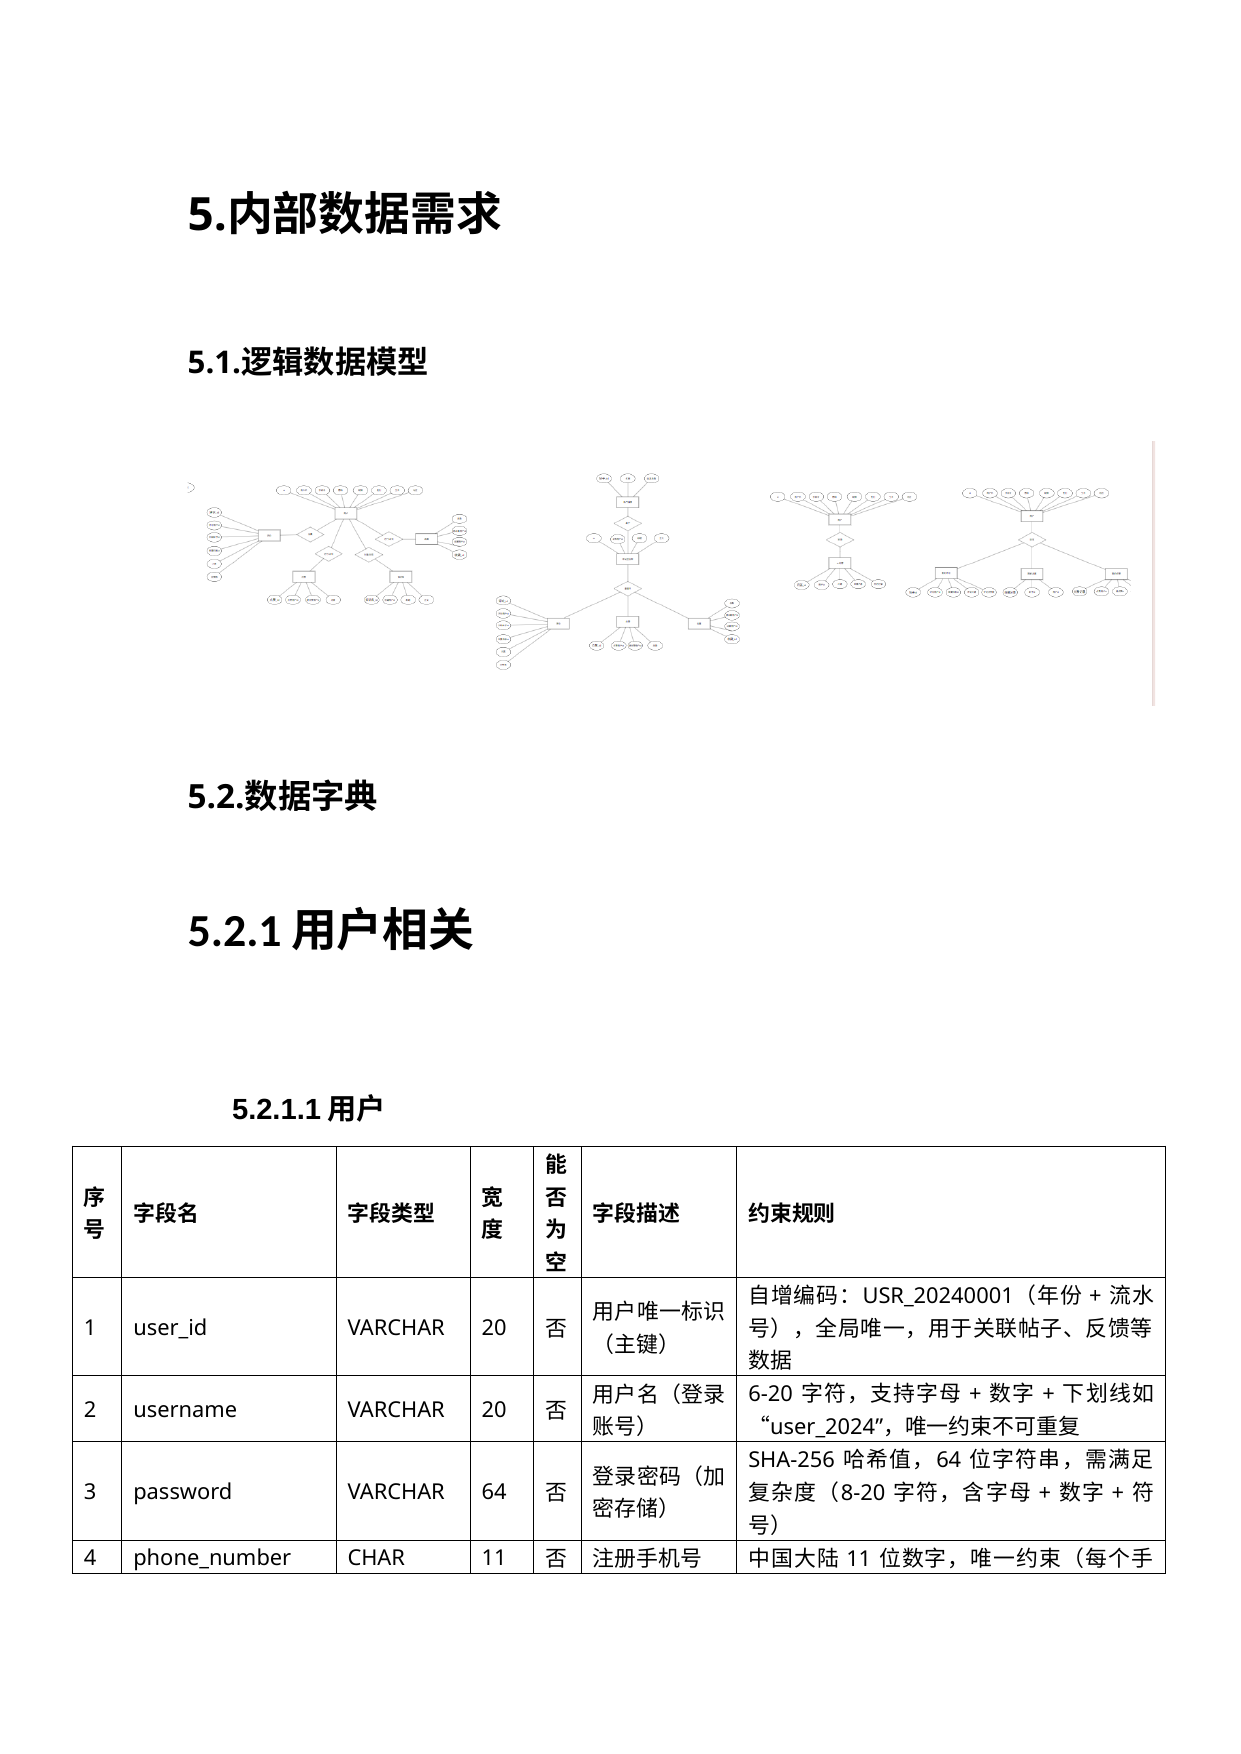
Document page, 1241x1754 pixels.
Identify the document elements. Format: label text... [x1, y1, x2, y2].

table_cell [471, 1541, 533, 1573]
subtitle 5.1.逻辑数据模型 [187, 327, 1053, 392]
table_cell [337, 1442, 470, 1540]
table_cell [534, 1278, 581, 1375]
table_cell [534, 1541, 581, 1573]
subtitle 5.2.数据字典 [187, 761, 1053, 826]
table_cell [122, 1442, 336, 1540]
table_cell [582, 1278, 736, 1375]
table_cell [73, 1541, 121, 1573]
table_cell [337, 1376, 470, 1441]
subtitle 5.2.1.1用户 [232, 1074, 1053, 1139]
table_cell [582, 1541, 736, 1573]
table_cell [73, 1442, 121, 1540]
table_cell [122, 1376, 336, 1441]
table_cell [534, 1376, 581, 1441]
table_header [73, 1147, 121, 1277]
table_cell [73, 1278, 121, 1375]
picture [187, 441, 1156, 706]
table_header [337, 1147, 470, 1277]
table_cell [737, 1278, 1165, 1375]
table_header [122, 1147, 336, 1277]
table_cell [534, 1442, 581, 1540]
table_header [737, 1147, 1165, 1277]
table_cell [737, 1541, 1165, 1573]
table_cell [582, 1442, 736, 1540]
subtitle 5.2.1用户相关 [187, 878, 1053, 975]
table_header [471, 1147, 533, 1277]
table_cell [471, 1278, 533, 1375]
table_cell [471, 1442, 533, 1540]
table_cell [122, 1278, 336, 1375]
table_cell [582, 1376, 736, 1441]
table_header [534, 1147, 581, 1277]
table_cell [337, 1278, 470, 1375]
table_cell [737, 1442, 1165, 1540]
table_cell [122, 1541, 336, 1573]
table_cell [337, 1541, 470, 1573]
subtitle 5.内部数据需求 [187, 162, 1053, 259]
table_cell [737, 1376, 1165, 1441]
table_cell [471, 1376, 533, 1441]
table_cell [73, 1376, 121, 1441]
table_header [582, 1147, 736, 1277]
